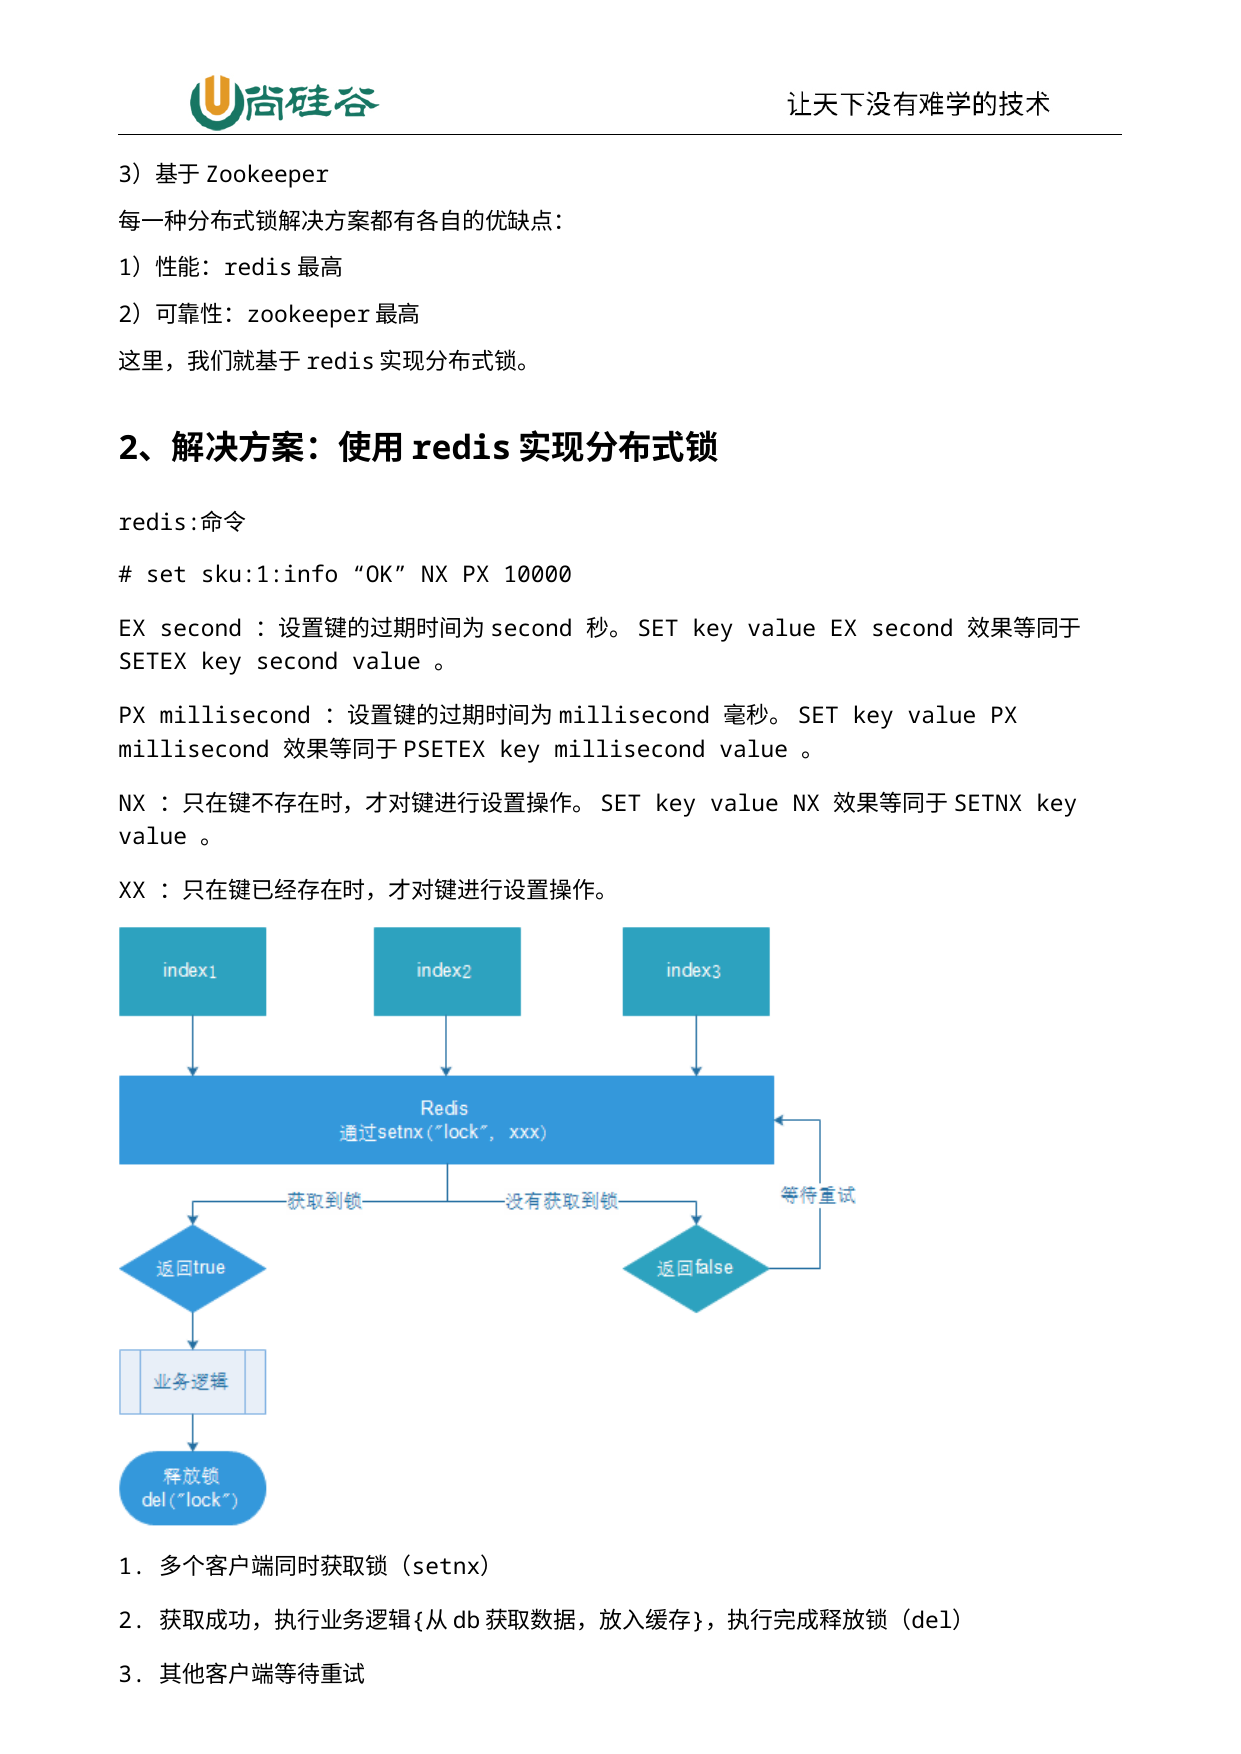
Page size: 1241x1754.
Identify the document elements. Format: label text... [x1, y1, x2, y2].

text # set sku:1:info “OK” NX PX 10000 [118, 557, 1122, 589]
text XX ：只在键已经存在时，才对键进行设置操作。 [118, 872, 1122, 905]
text 2）可靠性：zookeeper最高 [118, 296, 1122, 329]
text 1）性能：redis最高 [118, 249, 1122, 283]
text 3）基于Zookeeper [118, 156, 1122, 189]
text 每一种分布式锁解决方案都有各自的优缺点： [118, 203, 1122, 236]
text redis:命令 [118, 503, 1122, 537]
text 3. 其他客户端等待重试 [118, 1656, 1122, 1689]
picture [118, 926, 869, 1527]
text 1. 多个客户端同时获取锁（setnx） [118, 1548, 1122, 1581]
text PX millisecond ：设置键的过期时间为 millisecond 毫秒。 SET key value PX millisecond 效果等同于 PSETEX key millisecond value 。 [118, 697, 1122, 764]
text 2. 获取成功，执行业务逻辑{从db获取数据，放入缓存}，执行完成释放锁（del） [118, 1602, 1122, 1635]
text 这里，我们就基于redis实现分布式锁。 [118, 343, 1122, 376]
text NX ：只在键不存在时，才对键进行设置操作。 SET key value NX 效果等同于 SETNX key value 。 [118, 784, 1122, 851]
text EX second ：设置键的过期时间为 second 秒。 SET key value EX second 效果等同于 SETEX key second value 。 [118, 609, 1122, 676]
list 2、解决方案：使用redis实现分布式锁 [118, 421, 1122, 469]
picture [187, 73, 1053, 132]
